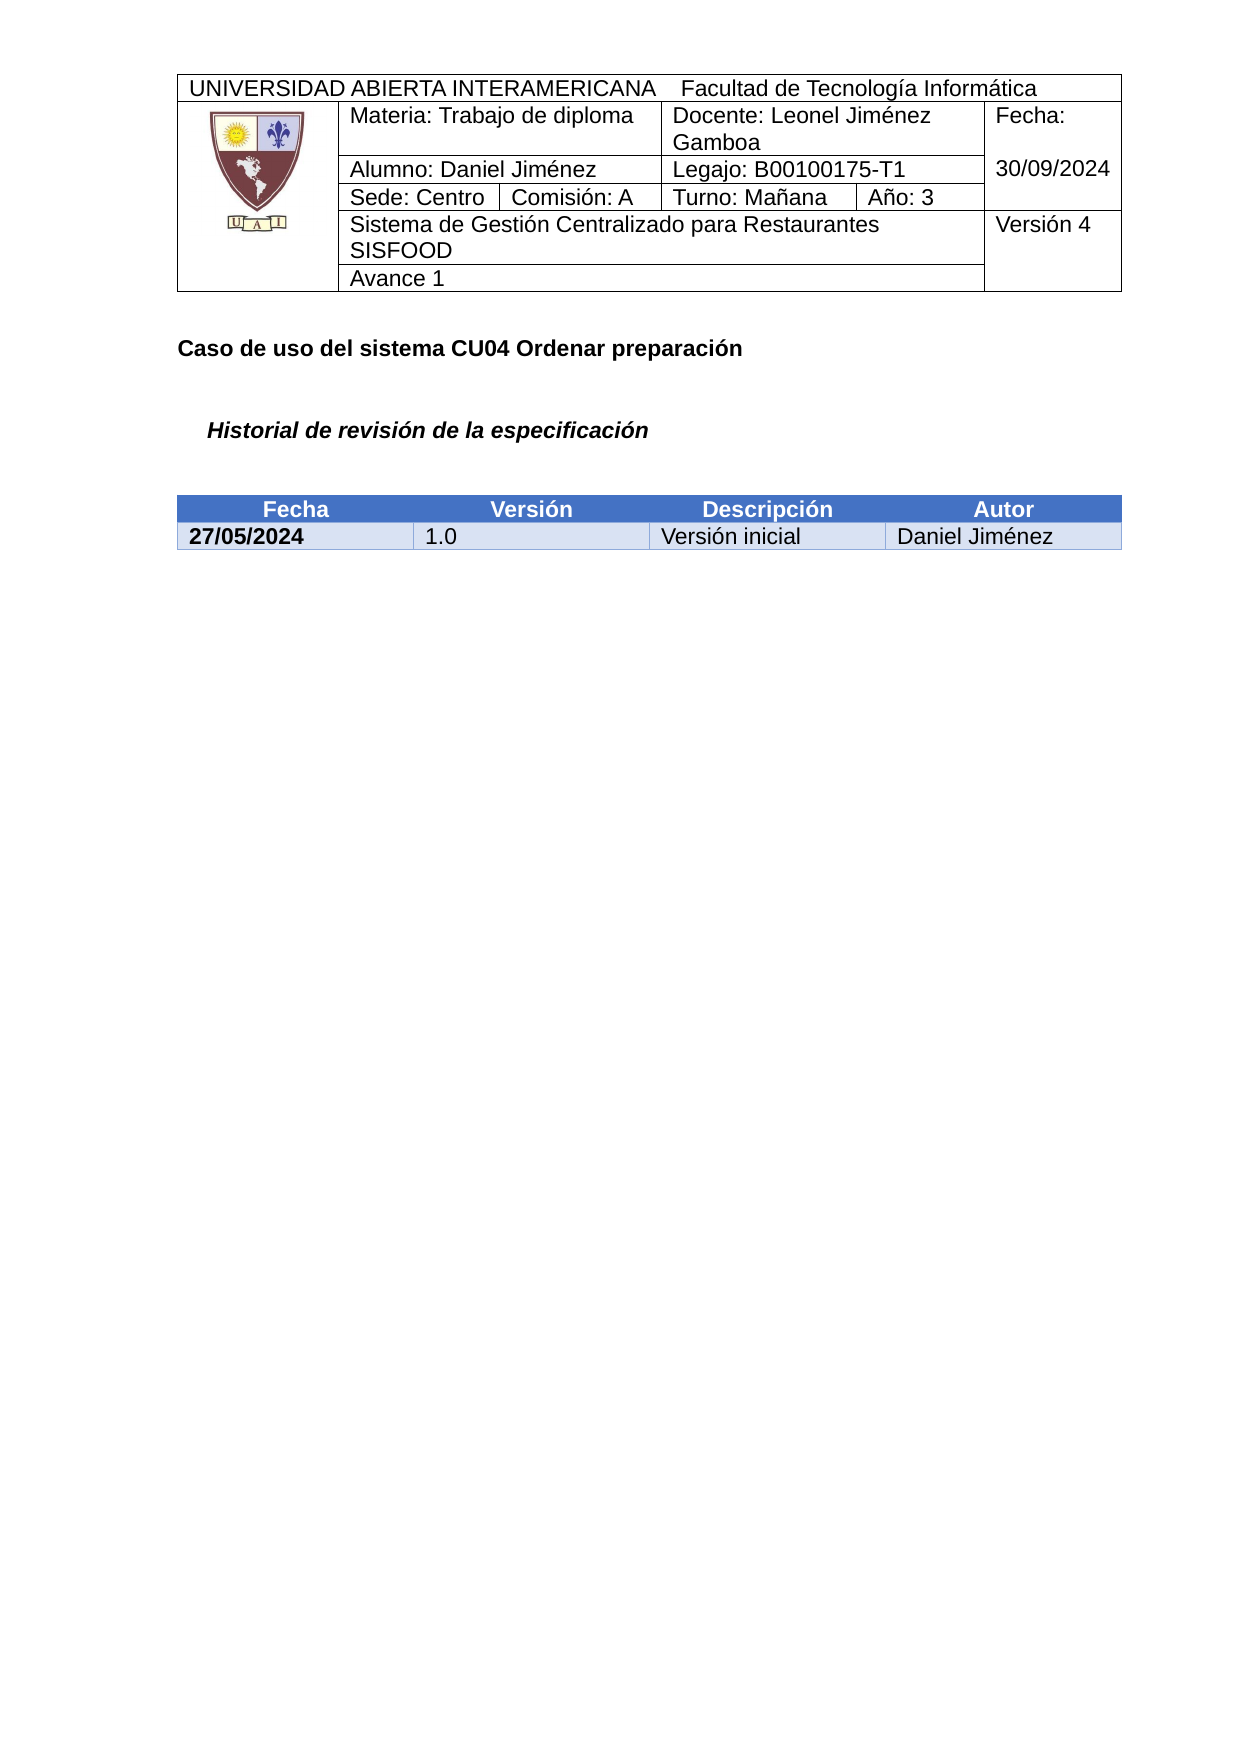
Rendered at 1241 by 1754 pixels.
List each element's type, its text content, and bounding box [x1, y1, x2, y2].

table_cell Versión inicial [650, 523, 885, 549]
table_cell Daniel Jiménez [886, 523, 1121, 549]
table_header Versión [414, 496, 649, 522]
table_header Autor [886, 496, 1121, 522]
table_cell 27/05/2024 [178, 523, 413, 549]
table_cell 1.0 [414, 523, 649, 549]
subtitle Caso de uso del sistema CU04 Ordenar preparación [177, 335, 1122, 361]
picture [188, 102, 327, 236]
table_header Descripción [650, 496, 885, 522]
table_header Fecha [178, 496, 413, 522]
subtitle Historial de revisión de la especificación [207, 417, 1122, 443]
